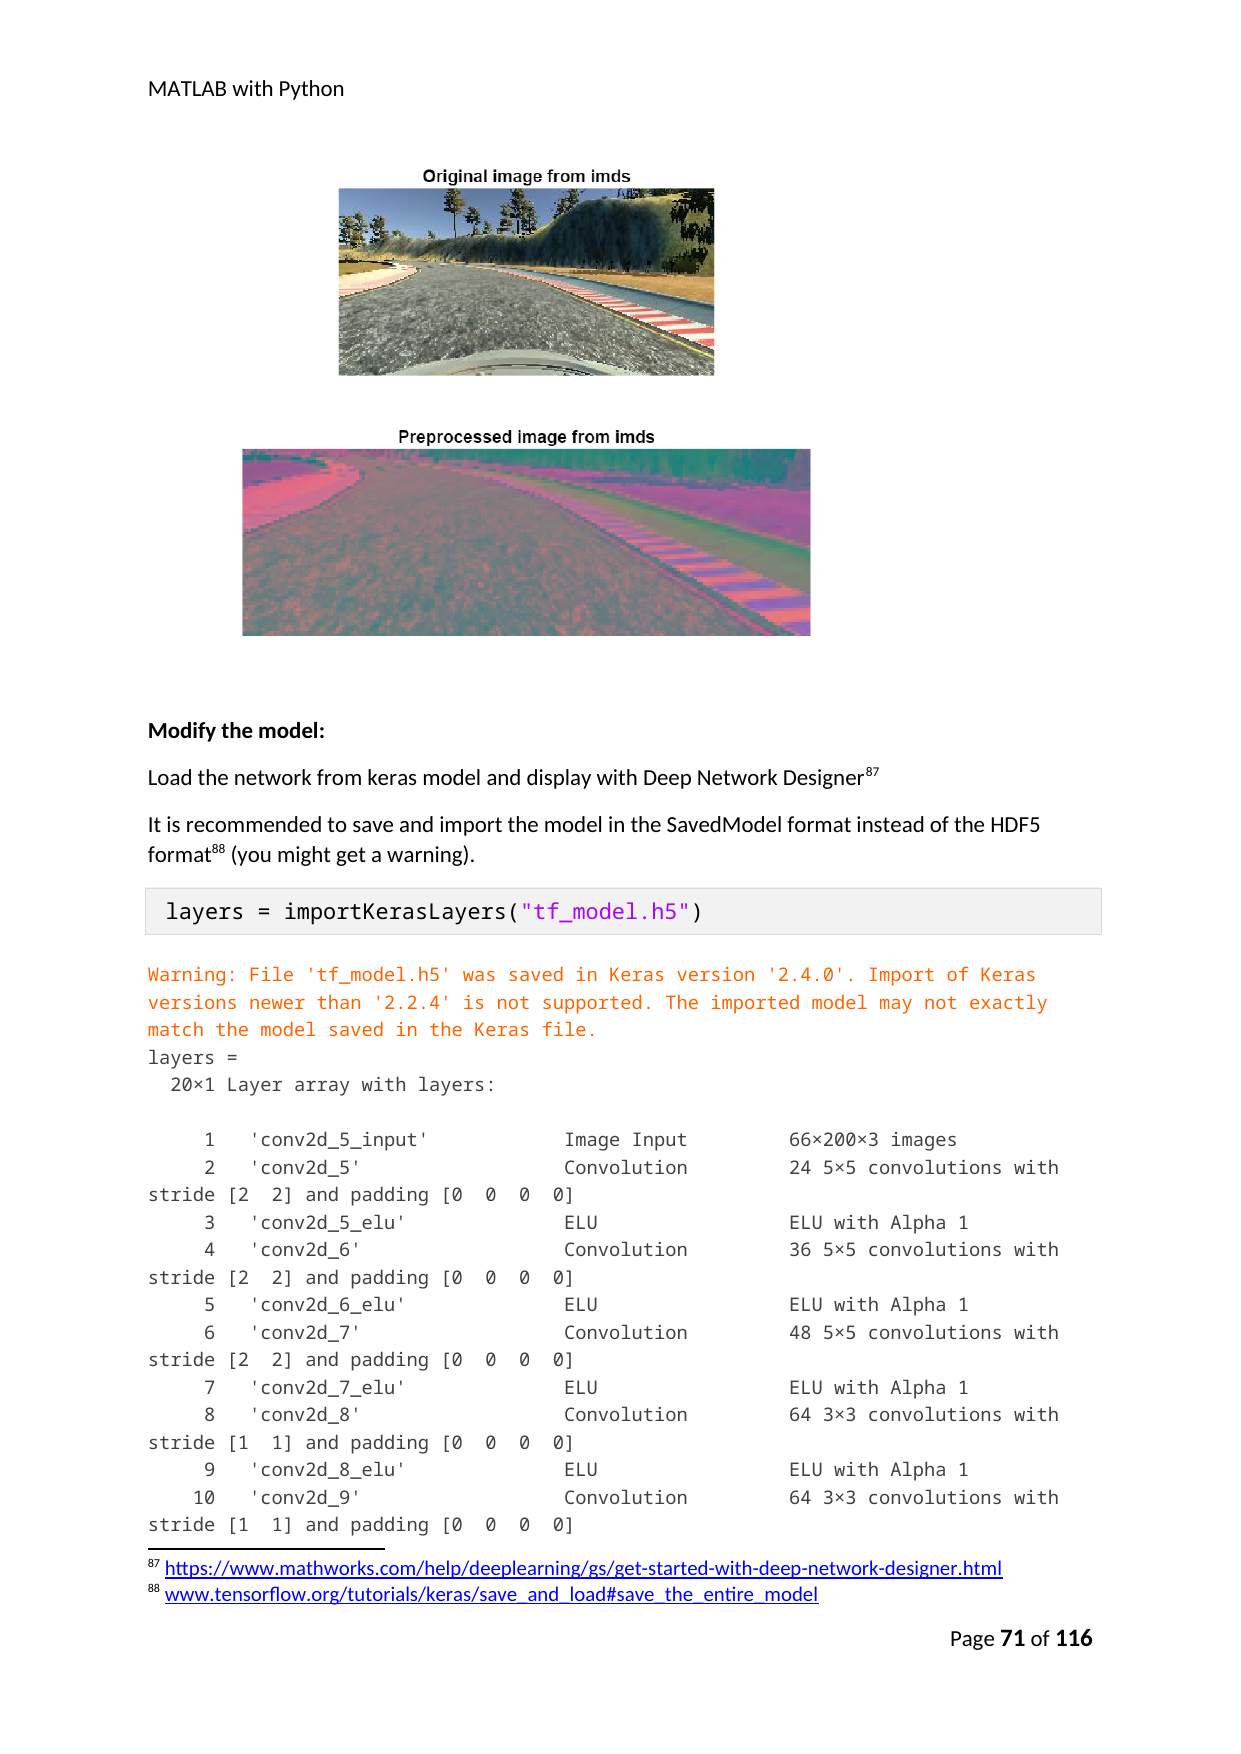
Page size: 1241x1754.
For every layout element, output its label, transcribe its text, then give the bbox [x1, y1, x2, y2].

text 6 'conv2d_7' Convolution 48 5×5 convolutions with stride [2 2] and padding [0 0 0 0] [148, 1319, 1093, 1372]
text 2 'conv2d_5' Convolution 24 5×5 convolutions with stride [2 2] and padding [0 0 0 0] [148, 1154, 1093, 1207]
text 1 'conv2d_5_input' Image Input 66×200×3 images [148, 1127, 1093, 1152]
text 20×1 Layer array with layers: [148, 1072, 1093, 1097]
text layers = importKerasLayers("tf_model.h5") [146, 889, 1101, 934]
text 8 'conv2d_8' Convolution 64 3×3 convolutions with stride [1 1] and padding [0 0 0 0] [148, 1402, 1093, 1455]
text Load the network from keras model and display with Deep Network Designer [148, 763, 1093, 791]
text 7 'conv2d_7_elu' ELU ELU with Alpha 1 [148, 1374, 1093, 1400]
text 4 'conv2d_6' Convolution 36 5×5 convolutions with stride [2 2] and padding [0 0 0 0] [148, 1237, 1093, 1290]
text Warning: File 'tf_model.h5' was saved in Keras version '2.4.0'. Import of Keras versions newer than '2.2.4' is not supported. The imported model may not exactly match the model saved in the Keras file. [148, 935, 1093, 1042]
text Modify the model: [148, 717, 1093, 745]
picture [147, 147, 880, 696]
text 10 'conv2d_9' Convolution 64 3×3 convolutions with stride [1 1] and padding [0 0 0 0] [148, 1484, 1093, 1537]
text 5 'conv2d_6_elu' ELU ELU with Alpha 1 [148, 1292, 1093, 1317]
text 3 'conv2d_5_elu' ELU ELU with Alpha 1 [148, 1209, 1093, 1235]
text layers = [148, 1044, 1093, 1070]
text It is recommended to save and import the model in the SavedModel format instead of the HDF5 format (you might get a warning). [148, 810, 1093, 868]
text 9 'conv2d_8_elu' ELU ELU with Alpha 1 [148, 1457, 1093, 1482]
